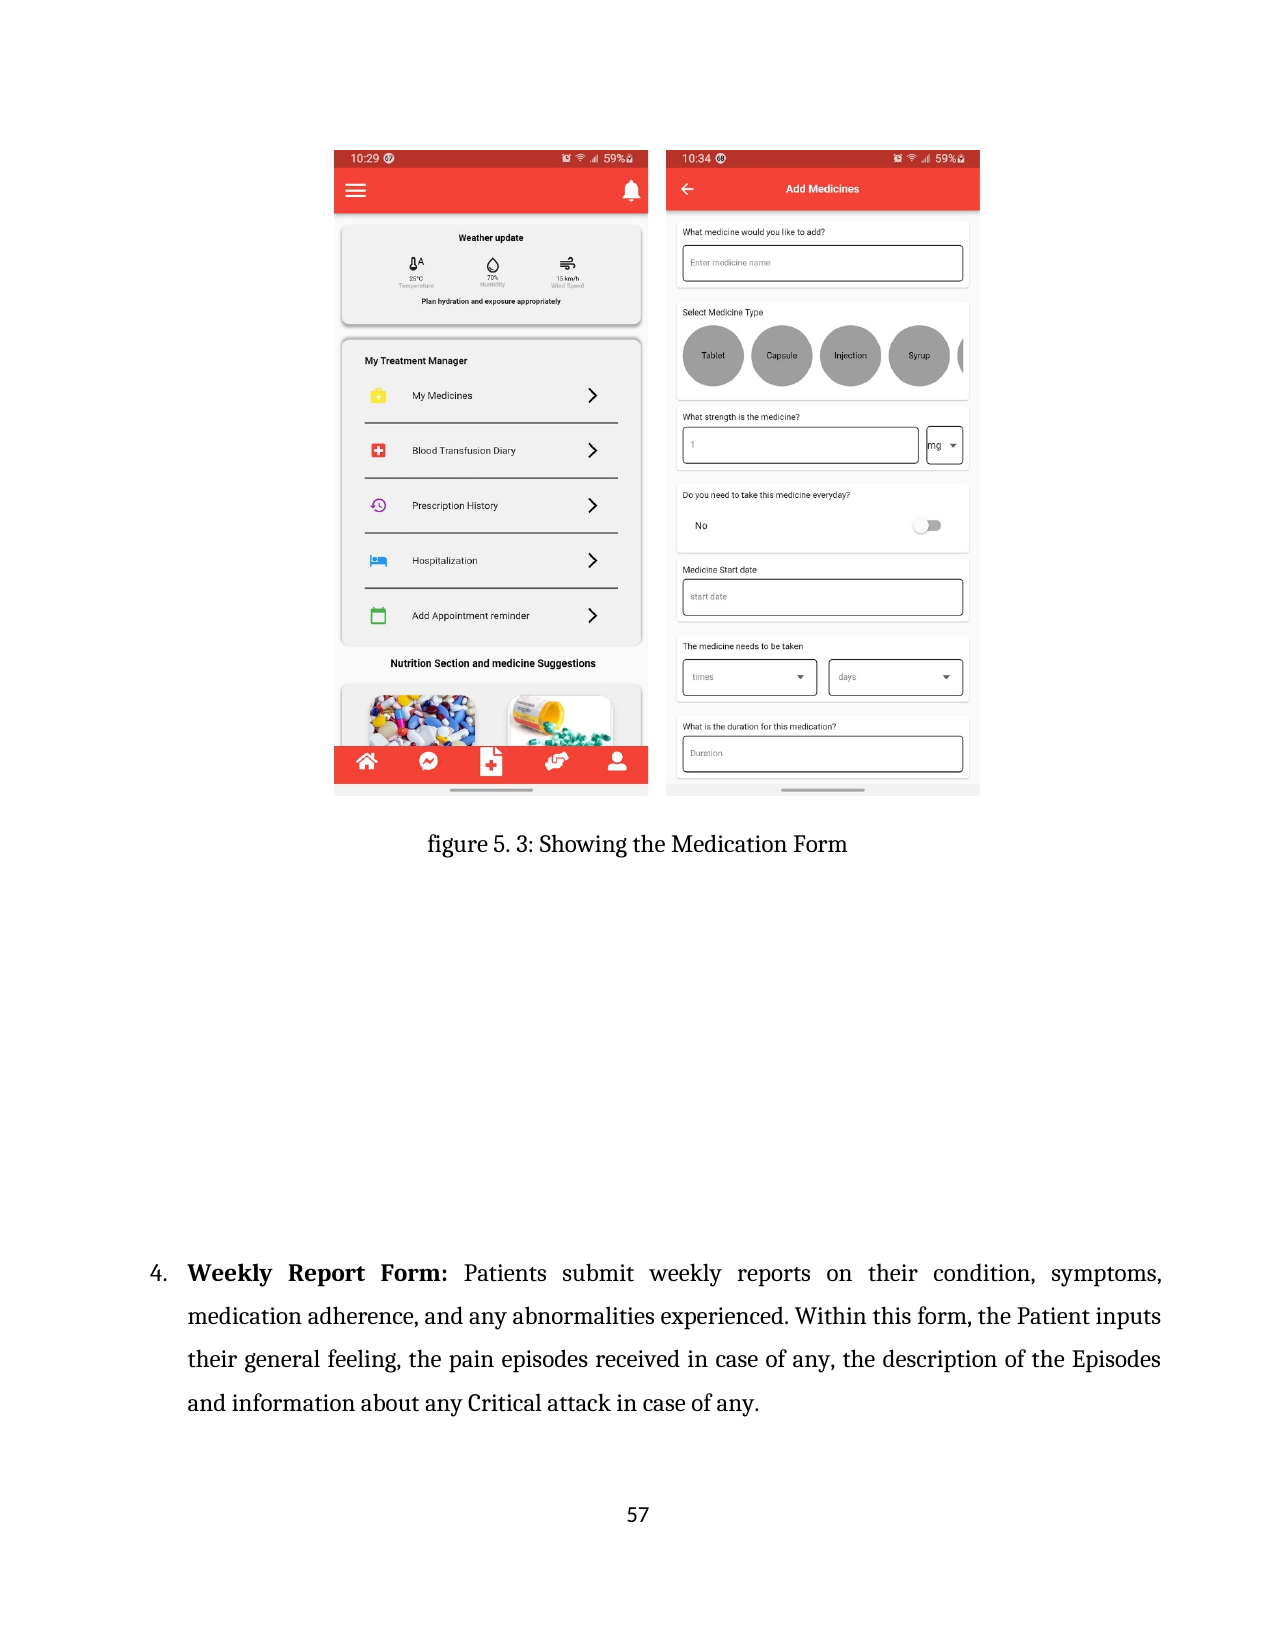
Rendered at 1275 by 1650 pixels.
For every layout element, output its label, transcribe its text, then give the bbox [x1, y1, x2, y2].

picture [187, 150, 1163, 799]
list Weekly Report Form: Patients submit weekly reports on their condition, symptoms, medication adherence, and any abnormalities experienced. Within this form, the Patient inputs their general feeling, the pain episodes received in case of any, the description of the Episodes and information about any Critical attack in case of any. [150, 1259, 1162, 1417]
text figure 5. 3: Showing the Medication Form [112, 829, 1162, 858]
